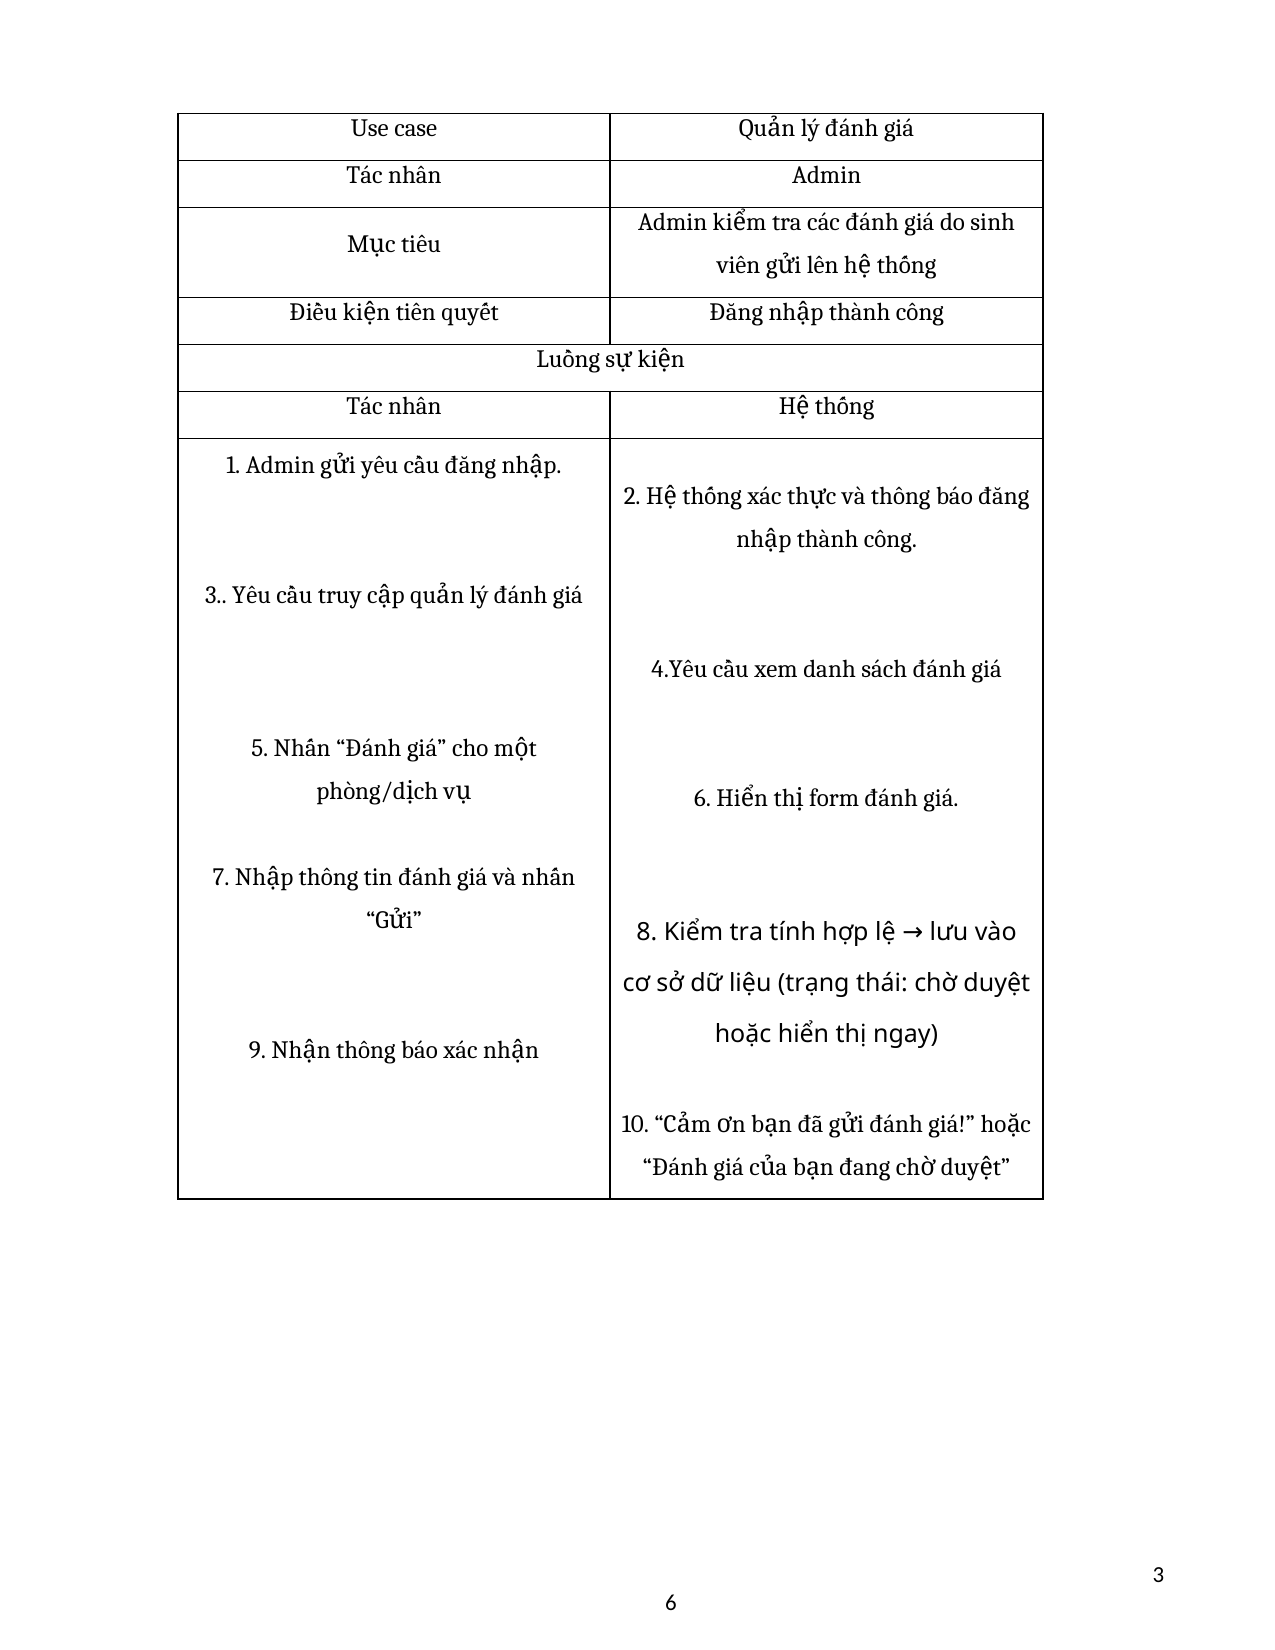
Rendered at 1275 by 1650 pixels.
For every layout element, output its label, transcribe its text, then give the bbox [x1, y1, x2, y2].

table_cell Use case [179, 114, 609, 159]
table_cell Đăng nhập thành công [611, 298, 1042, 343]
table_cell Tác nhân [179, 161, 609, 206]
table_cell Tác nhân [179, 392, 609, 437]
table_cell Admin [611, 161, 1042, 206]
table_cell Mục tiêu [179, 208, 609, 297]
table_cell 1. Admin gửi yêu cầu đăng nhập. 3.. Yêu cầu truy cập quản lý đánh giá 5. Nhấn “Đánh giá” cho một phòng/dịch vụ 7. Nhập thông tin đánh giá và nhấn “Gửi” 9. Nhận thông báo xác nhận [179, 439, 609, 1198]
table_cell Quản lý đánh giá [611, 114, 1042, 159]
table_cell Luồng sự kiện [179, 345, 1042, 391]
table_cell Hệ thống [611, 392, 1042, 437]
table_cell Điều kiện tiên quyết [179, 298, 609, 343]
table_cell 2. Hệ thống xác thực và thông báo đăng nhập thành công. 4.Yêu cầu xem danh sách đánh giá 6. Hiển thị form đánh giá. 8. Kiểm tra tính hợp lệ → lưu vào cơ sở dữ liệu (trạng thái: chờ duyệt hoặc hiển thị ngay) 10. “Cảm ơn bạn đã gửi đánh giá!” hoặc “Đánh giá của bạn đang chờ duyệt” [611, 439, 1042, 1198]
table_cell Admin kiểm tra các đánh giá do sinh viên gửi lên hệ thống [611, 208, 1042, 297]
